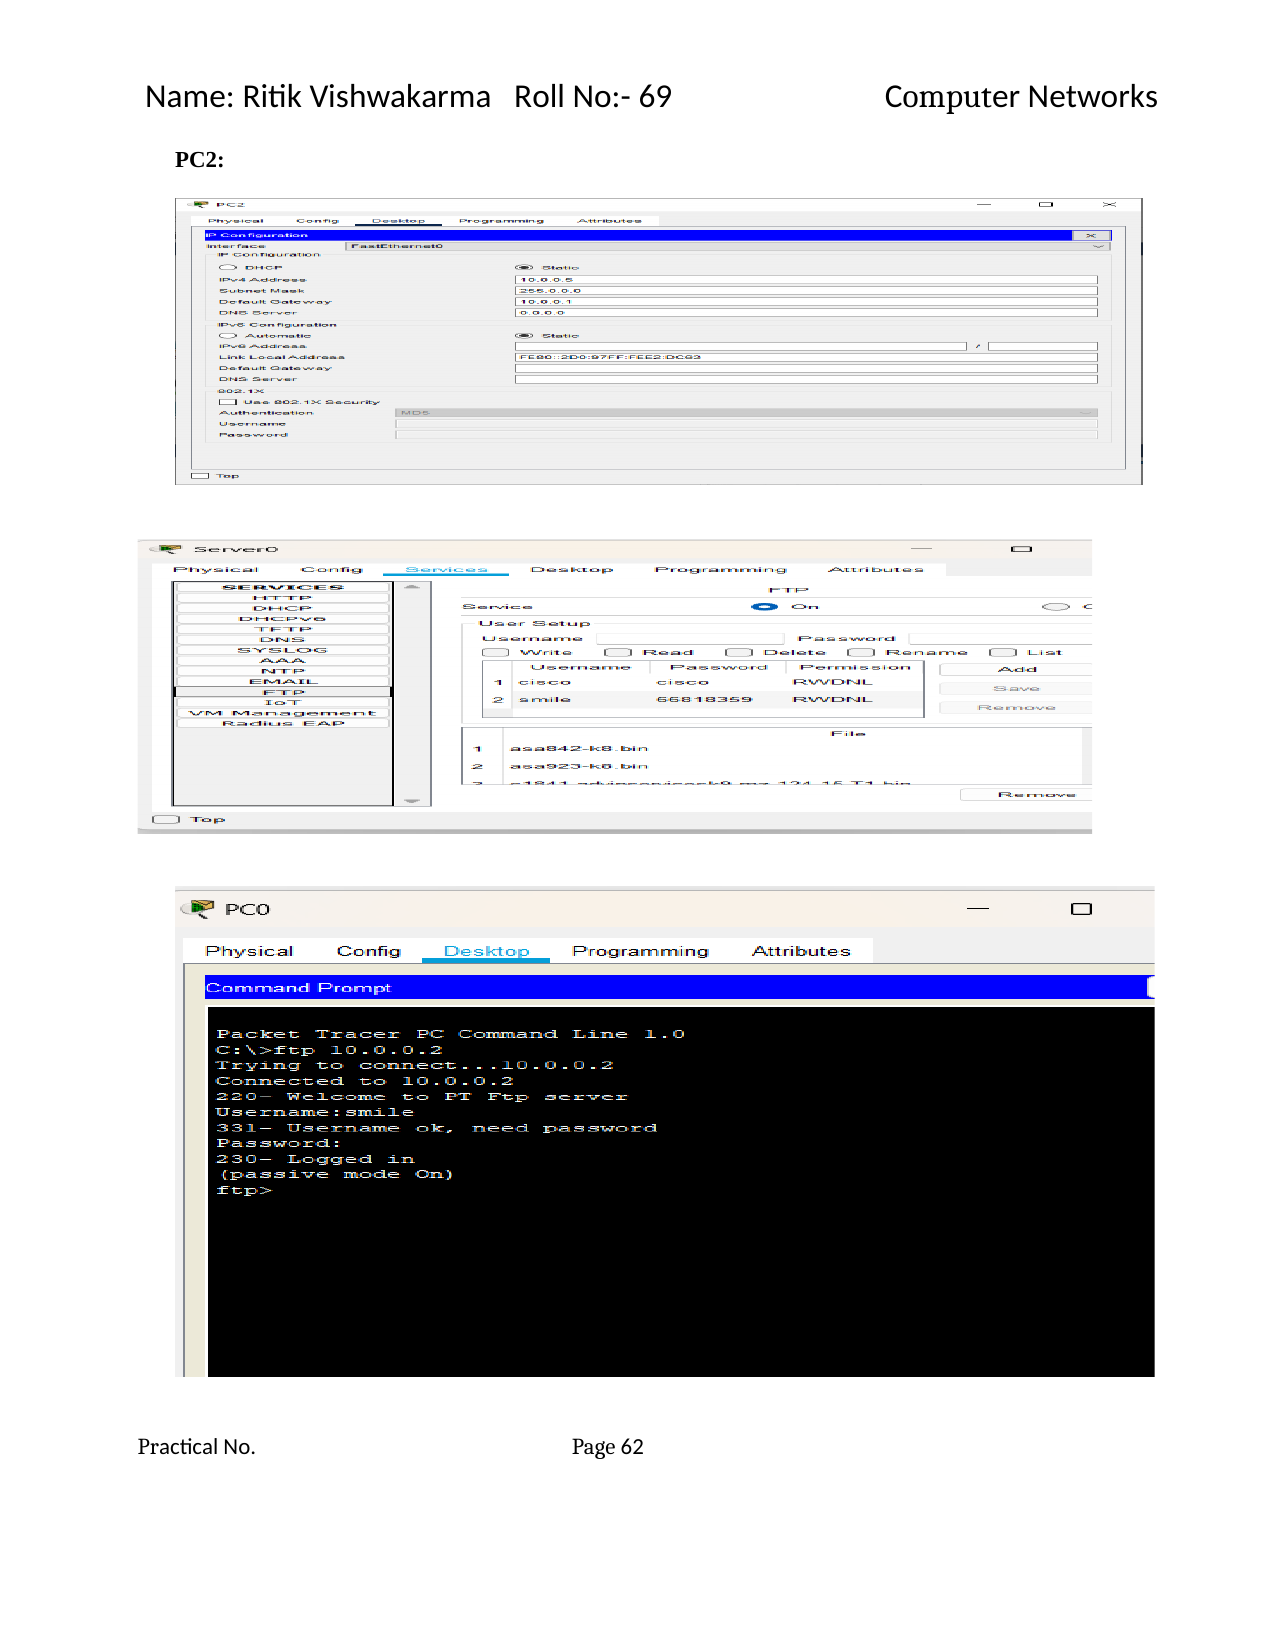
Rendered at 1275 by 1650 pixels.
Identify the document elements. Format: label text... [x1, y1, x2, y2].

text PC2: [175, 146, 1225, 173]
picture [137, 539, 1093, 834]
picture [175, 198, 1143, 485]
picture [175, 886, 1155, 1377]
